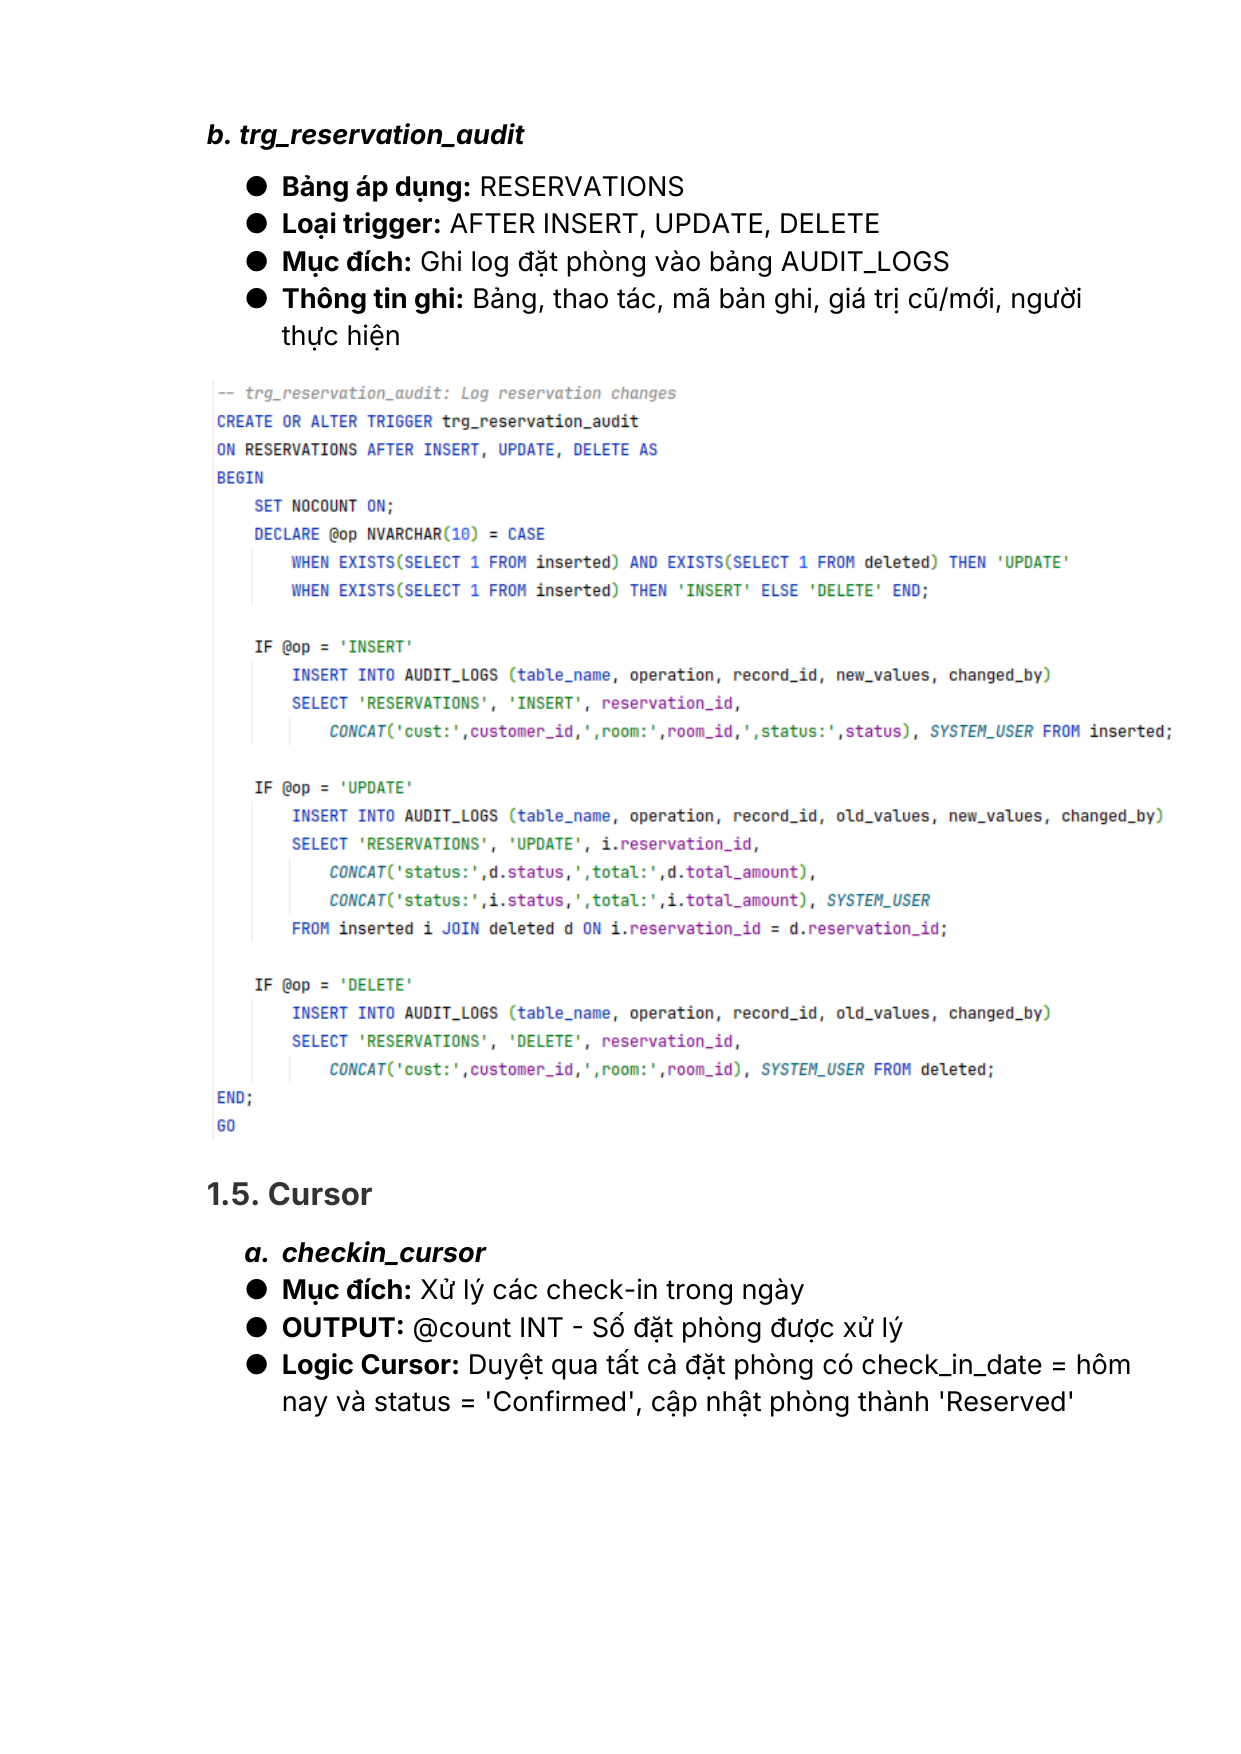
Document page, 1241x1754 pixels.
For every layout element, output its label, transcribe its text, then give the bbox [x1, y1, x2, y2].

list Logic Cursor: Duyệt qua tất cả đặt phòng có check_in_date = hôm nay và status = 'Confirmed', cập nhật phòng thành 'Reserved' [244, 1348, 1137, 1418]
list Thông tin ghi: Bảng, thao tác, mã bản ghi, giá trị cũ/mới, người thực hiện [244, 282, 1137, 352]
subtitle checkin_cursor [244, 1236, 1137, 1269]
list Bảng áp dụng: RESERVATIONS [244, 170, 1137, 203]
list OUTPUT: @count INT - Số đặt phòng được xử lý [244, 1311, 1137, 1343]
list Mục đích: Ghi log đặt phòng vào bảng AUDIT_LOGS [244, 245, 1137, 278]
picture [206, 380, 1182, 1141]
list Loại trigger: AFTER INSERT, UPDATE, DELETE [244, 207, 1137, 240]
list Mục đích: Xử lý các check-in trong ngày [244, 1273, 1137, 1306]
subtitle 1.5. Cursor [207, 1175, 1137, 1213]
subtitle b. trg_reservation_audit [207, 118, 1137, 151]
